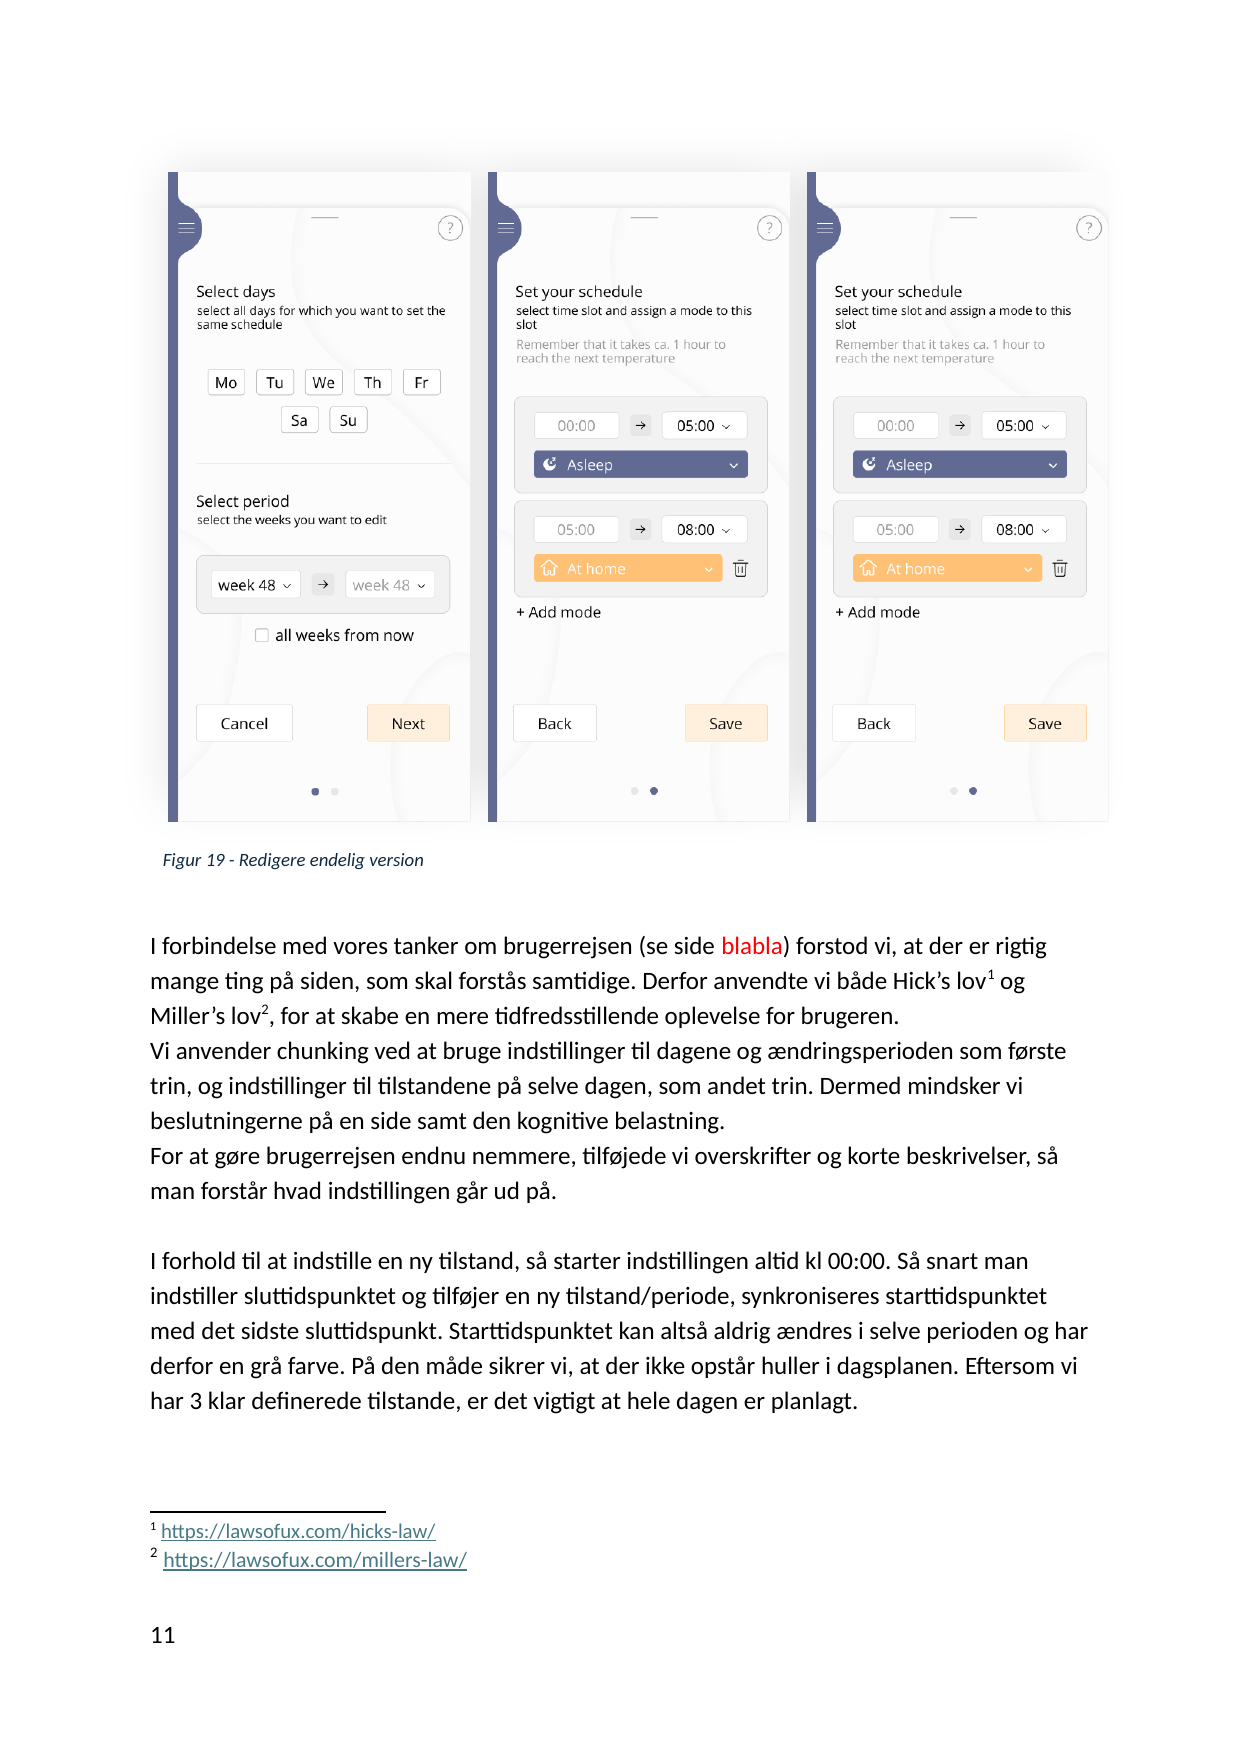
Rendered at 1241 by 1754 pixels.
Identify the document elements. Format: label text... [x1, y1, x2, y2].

text I forhold til at indstille en ny tilstand, så starter indstillingen altid kl 00:00. Så snart man indstiller sluttidspunktet og tilføjer en ny tilstand/periode, synkroniseres starttidspunktet med det sidste sluttidspunkt. Starttidspunktet kan altså aldrig ændres i selve perioden og har derfor en grå farve. På den måde sikrer vi, at der ikke opstår huller i dagsplanen. Eftersom vi har 3 klar definerede tilstande, er det vigtigt at hele dagen er planlagt. [150, 1246, 1090, 1416]
text Figur 19 - Redigere endelig version [150, 848, 1090, 871]
picture [168, 172, 1109, 822]
text I forbindelse med vores tanker om brugerrejsen (se side blabla) forstod vi, at der er rigtig mange ting på siden, som skal forstås samtidige. Derfor anvendte vi både Hick’s lov og Miller’s lov, for at skabe en mere tidfredsstillende oplevelse for brugeren. [150, 931, 1090, 1031]
text For at gøre brugerrejsen endnu nemmere, tilføjede vi overskrifter og korte beskrivelser, så man forstår hvad indstillingen går ud på. [150, 1141, 1090, 1206]
text Vi anvender chunking ved at bruge indstillinger til dagene og ændringsperioden som første trin, og indstillinger til tilstandene på selve dagen, som andet trin. Dermed mindsker vi beslutningerne på en side samt den kognitive belastning. [150, 1036, 1090, 1136]
